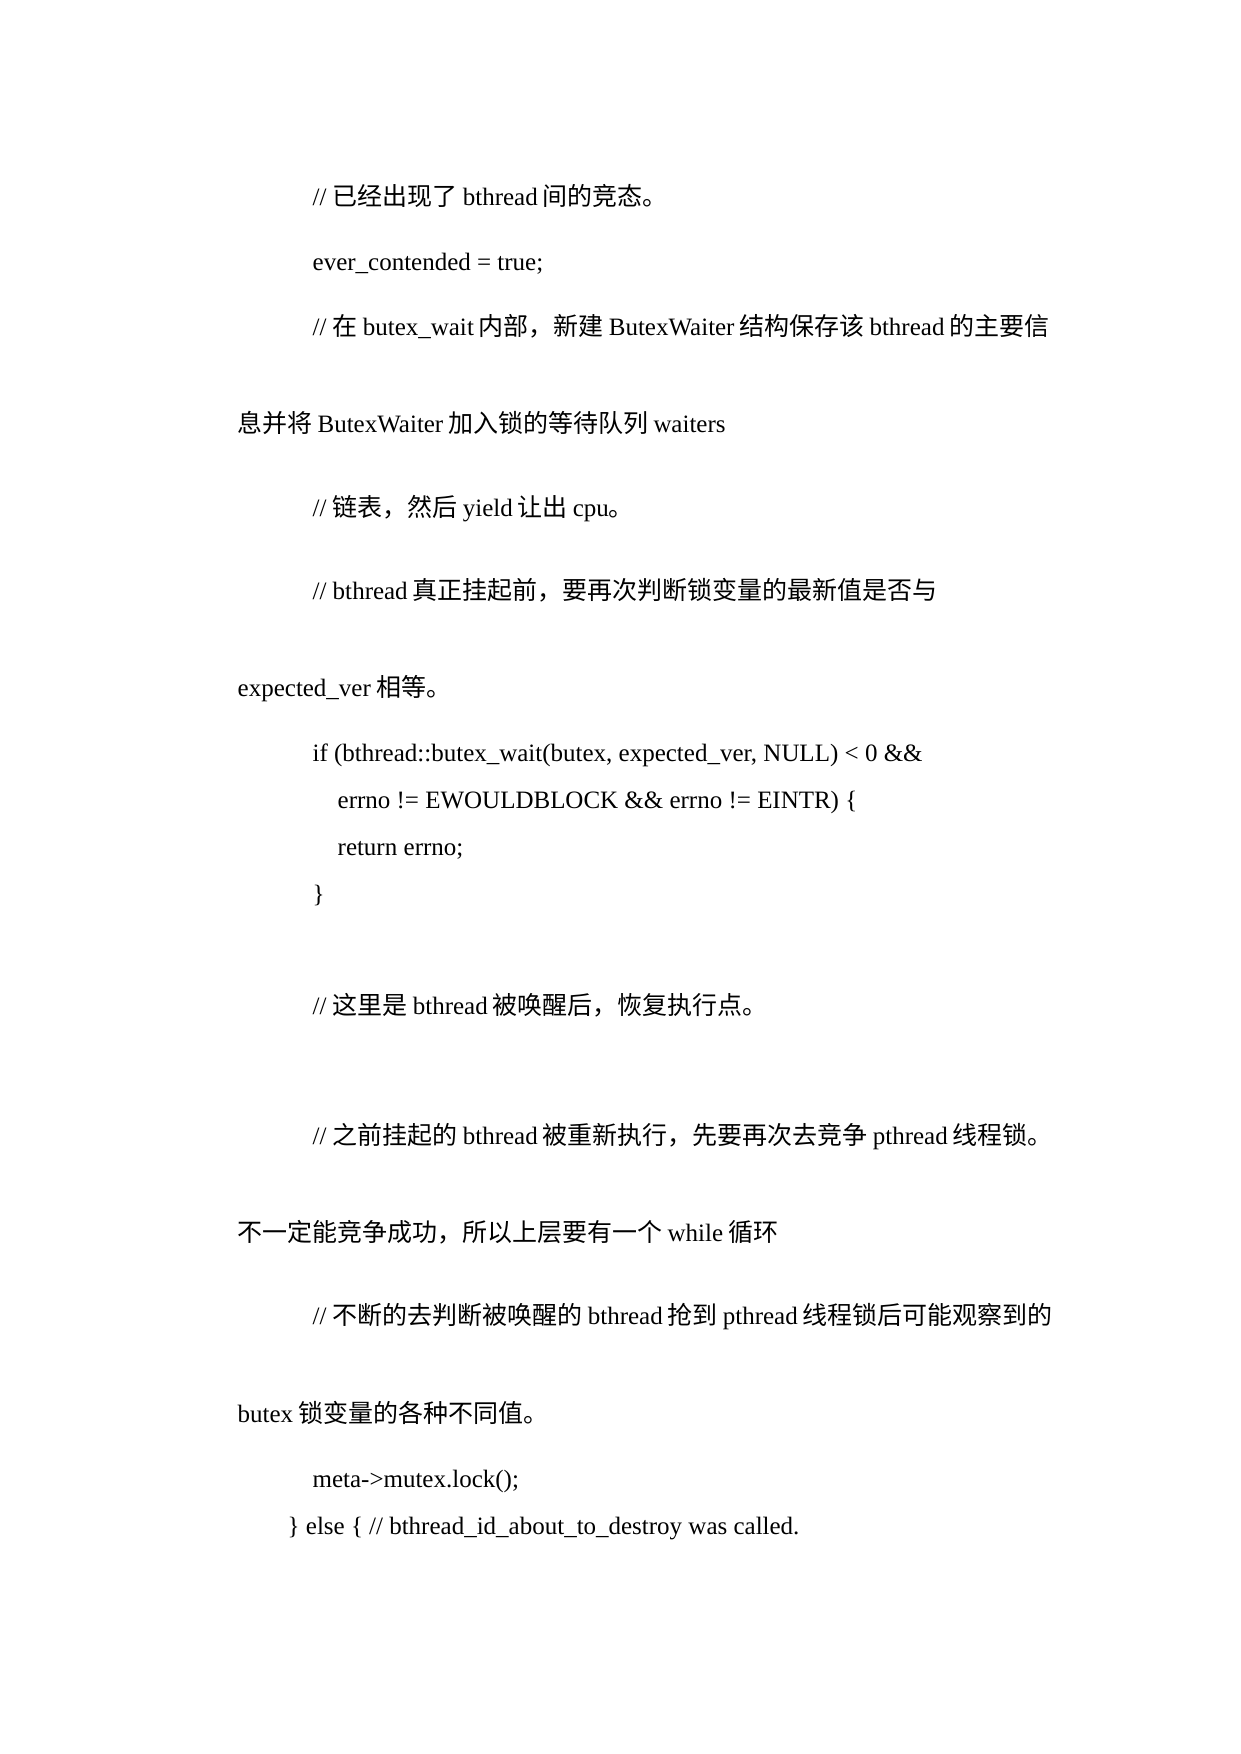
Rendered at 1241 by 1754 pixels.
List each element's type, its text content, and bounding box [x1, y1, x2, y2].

text // 之前挂起的bthread被重新执行，先要再次去竞争pthread线程锁。不一定能竞争成功，所以上层要有一个while循环 [237, 1101, 1053, 1263]
text errno != EWOULDBLOCK && errno != EINTR) { [237, 783, 1053, 816]
text // 在butex_wait内部，新建ButexWaiter结构保存该bthread的主要信息并将ButexWaiter加入锁的等待队列waiters [237, 292, 1053, 454]
text // 链表，然后yield让出cpu。 [237, 473, 1053, 538]
text // 这里是bthread被唤醒后，恢复执行点。 [237, 971, 1053, 1036]
text meta->mutex.lock(); [237, 1462, 1053, 1494]
text return errno; [237, 830, 1053, 863]
text } [237, 877, 1053, 909]
text // 不断的去判断被唤醒的bthread抢到pthread线程锁后可能观察到的butex锁变量的各种不同值。 [237, 1281, 1053, 1444]
text // 已经出现了bthread间的竞态。 [237, 162, 1053, 227]
text // bthread真正挂起前，要再次判断锁变量的最新值是否与expected_ver相等。 [237, 556, 1053, 718]
text } else { // bthread_id_about_to_destroy was called. [237, 1509, 1053, 1541]
text if (bthread::butex_wait(butex, expected_ver, NULL) < 0 && [237, 736, 1053, 769]
text ever_contended = true; [237, 245, 1053, 278]
